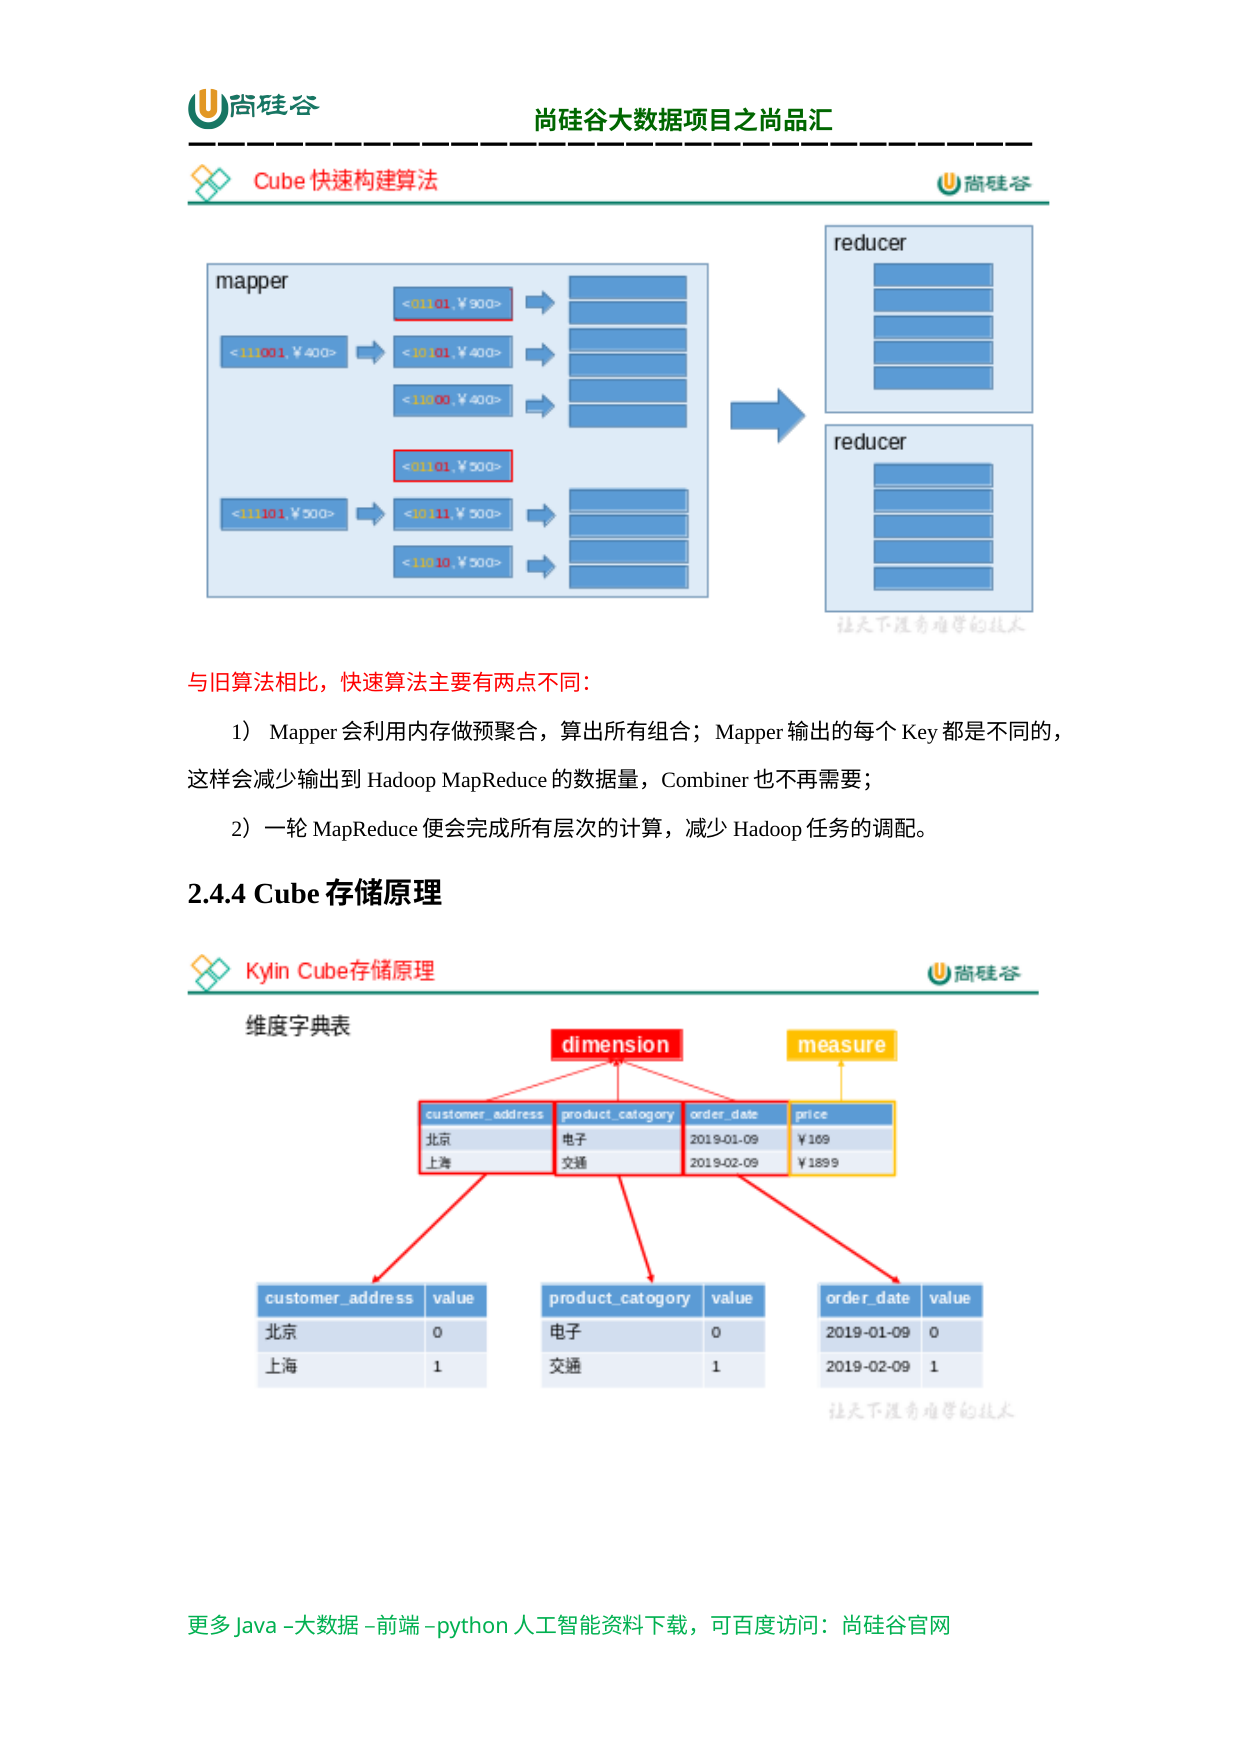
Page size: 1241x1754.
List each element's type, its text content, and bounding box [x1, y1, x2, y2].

text 与旧算法相比，快速算法主要有两点不同： [187, 665, 1053, 697]
picture [187, 88, 321, 130]
text 2）一轮MapReduce便会完成所有层次的计算，减少Hadoop任务的调配。 [187, 810, 1053, 843]
text 2.4.4 Cube存储原理 [187, 859, 1053, 924]
text 1） Mapper会利用内存做预聚合，算出所有组合；Mapper输出的每个Key都是不同的，这样会减少输出到Hadoop MapReduce的数据量，Combiner也不再需要； [187, 713, 1053, 794]
